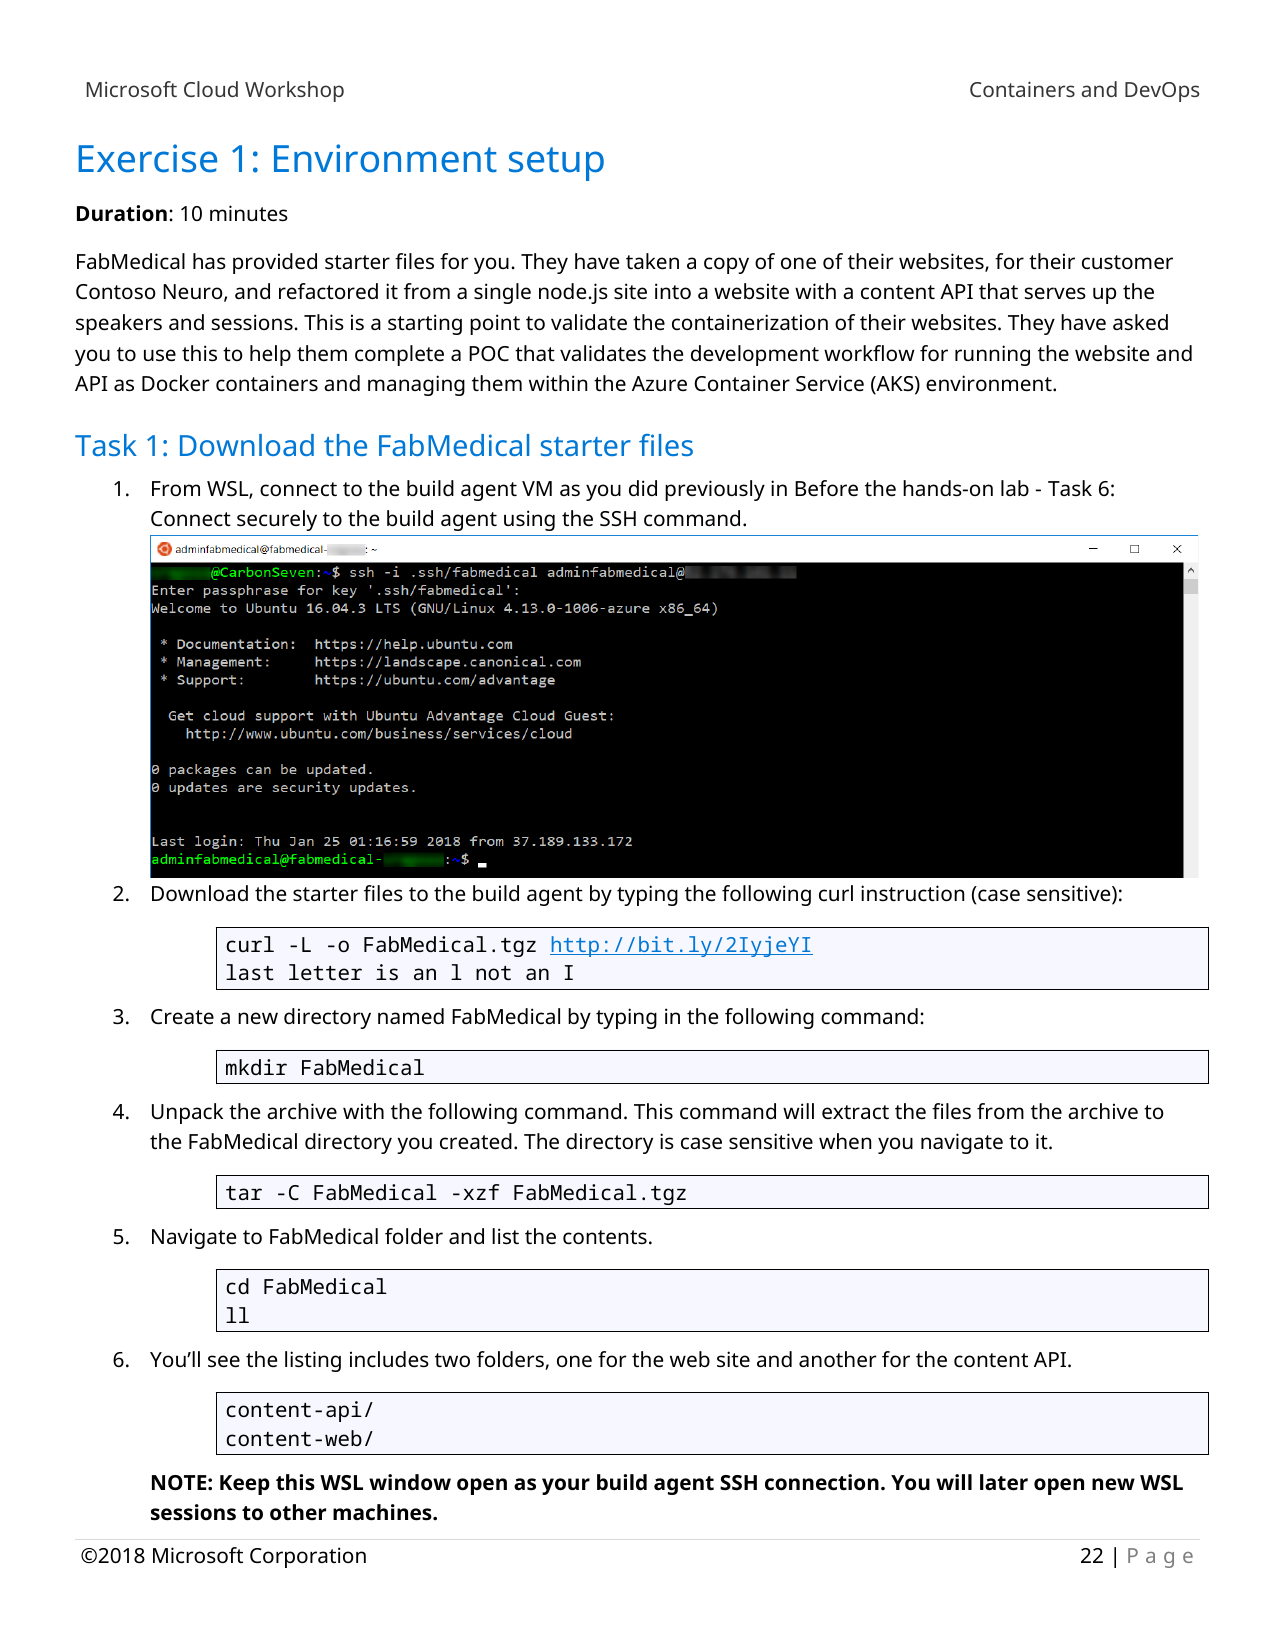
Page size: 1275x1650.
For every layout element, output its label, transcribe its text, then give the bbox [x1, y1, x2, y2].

text FabMedical has provided starter files for you. They have taken a copy of one of their websites, for their customer Contoso Neuro, and refactored it from a single node.js site into a website with a content API that serves up the speakers and sessions. This is a starting point to validate the containerization of their websites. They have asked you to use this to help them complete a POC that validates the development workflow for running the website and API as Docker containers and managing them within the Azure Container Service (AKS) environment. [75, 247, 1200, 398]
text last letter is an l not an I [217, 955, 1208, 989]
text curl -L -o FabMedical.tgz http://bit.ly/2IyjeYI [217, 928, 1208, 955]
subtitle Task 1: Download the FabMedical starter files [75, 425, 1200, 464]
list Unpack the archive with the following command. This command will extract the files from the archive to the FabMedical directory you created. The directory is case sensitive when you navigate to it. [112, 1097, 1200, 1156]
list From WSL, connect to the build agent VM as you did previously in Before the hands-on lab - Task 6: Connect securely to the build agent using the SSH command. [112, 474, 1200, 533]
text Duration: 10 minutes [75, 199, 1200, 228]
list NOTE: Keep this WSL window open as your build agent SSH connection. You will later open new WSL sessions to other machines. [150, 1468, 1200, 1527]
list Create a new directory named FabMedical by typing in the following command: [112, 1002, 1200, 1031]
text cd FabMedical [217, 1270, 1208, 1298]
list Download the starter files to the build agent by typing the following curl instruction (case sensitive): [112, 879, 1200, 908]
list You’ll see the listing includes two folders, one for the web site and another for the content API. [112, 1345, 1200, 1373]
text content-web/ [217, 1421, 1208, 1454]
text mkdir FabMedical [217, 1051, 1208, 1083]
text content-api/ [217, 1393, 1208, 1421]
text tar -C FabMedical -xzf FabMedical.tgz [217, 1176, 1208, 1208]
subtitle Exercise 1: Environment setup [75, 132, 1200, 183]
text ll [217, 1298, 1208, 1331]
list Navigate to FabMedical folder and list the contents. [112, 1222, 1200, 1250]
picture [150, 535, 1199, 878]
